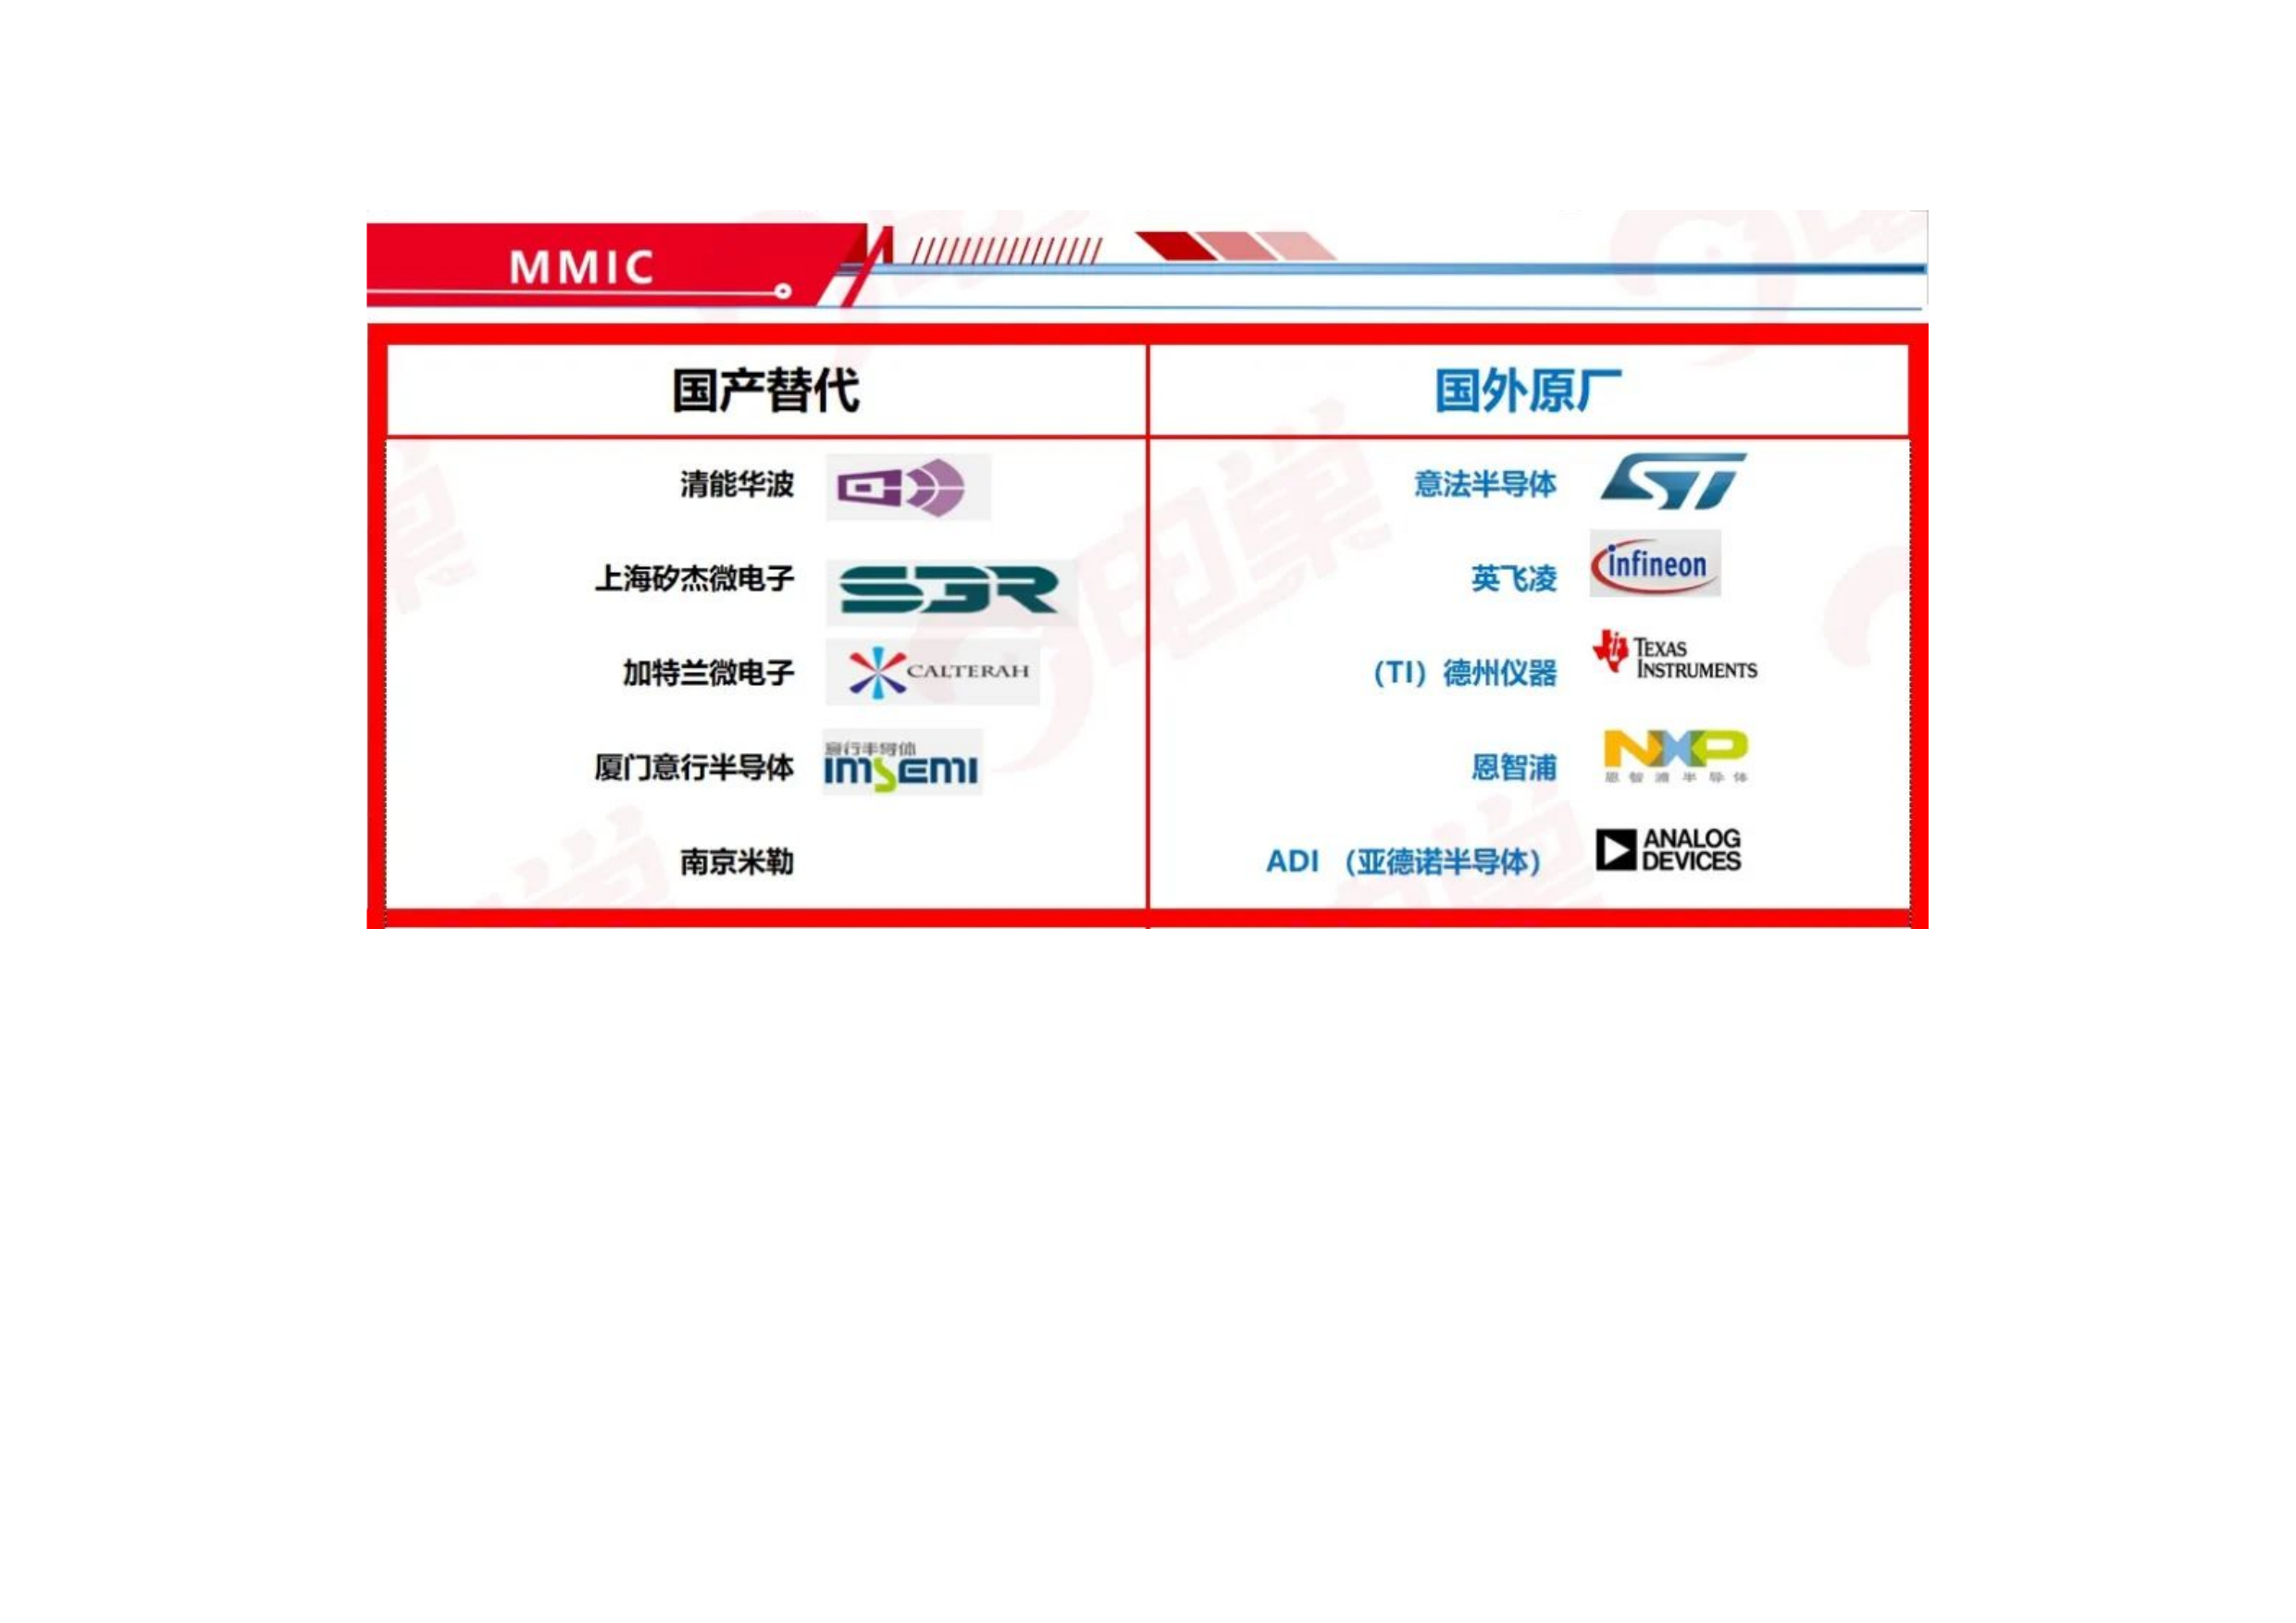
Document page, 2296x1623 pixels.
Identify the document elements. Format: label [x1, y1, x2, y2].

picture [366, 210, 1929, 929]
